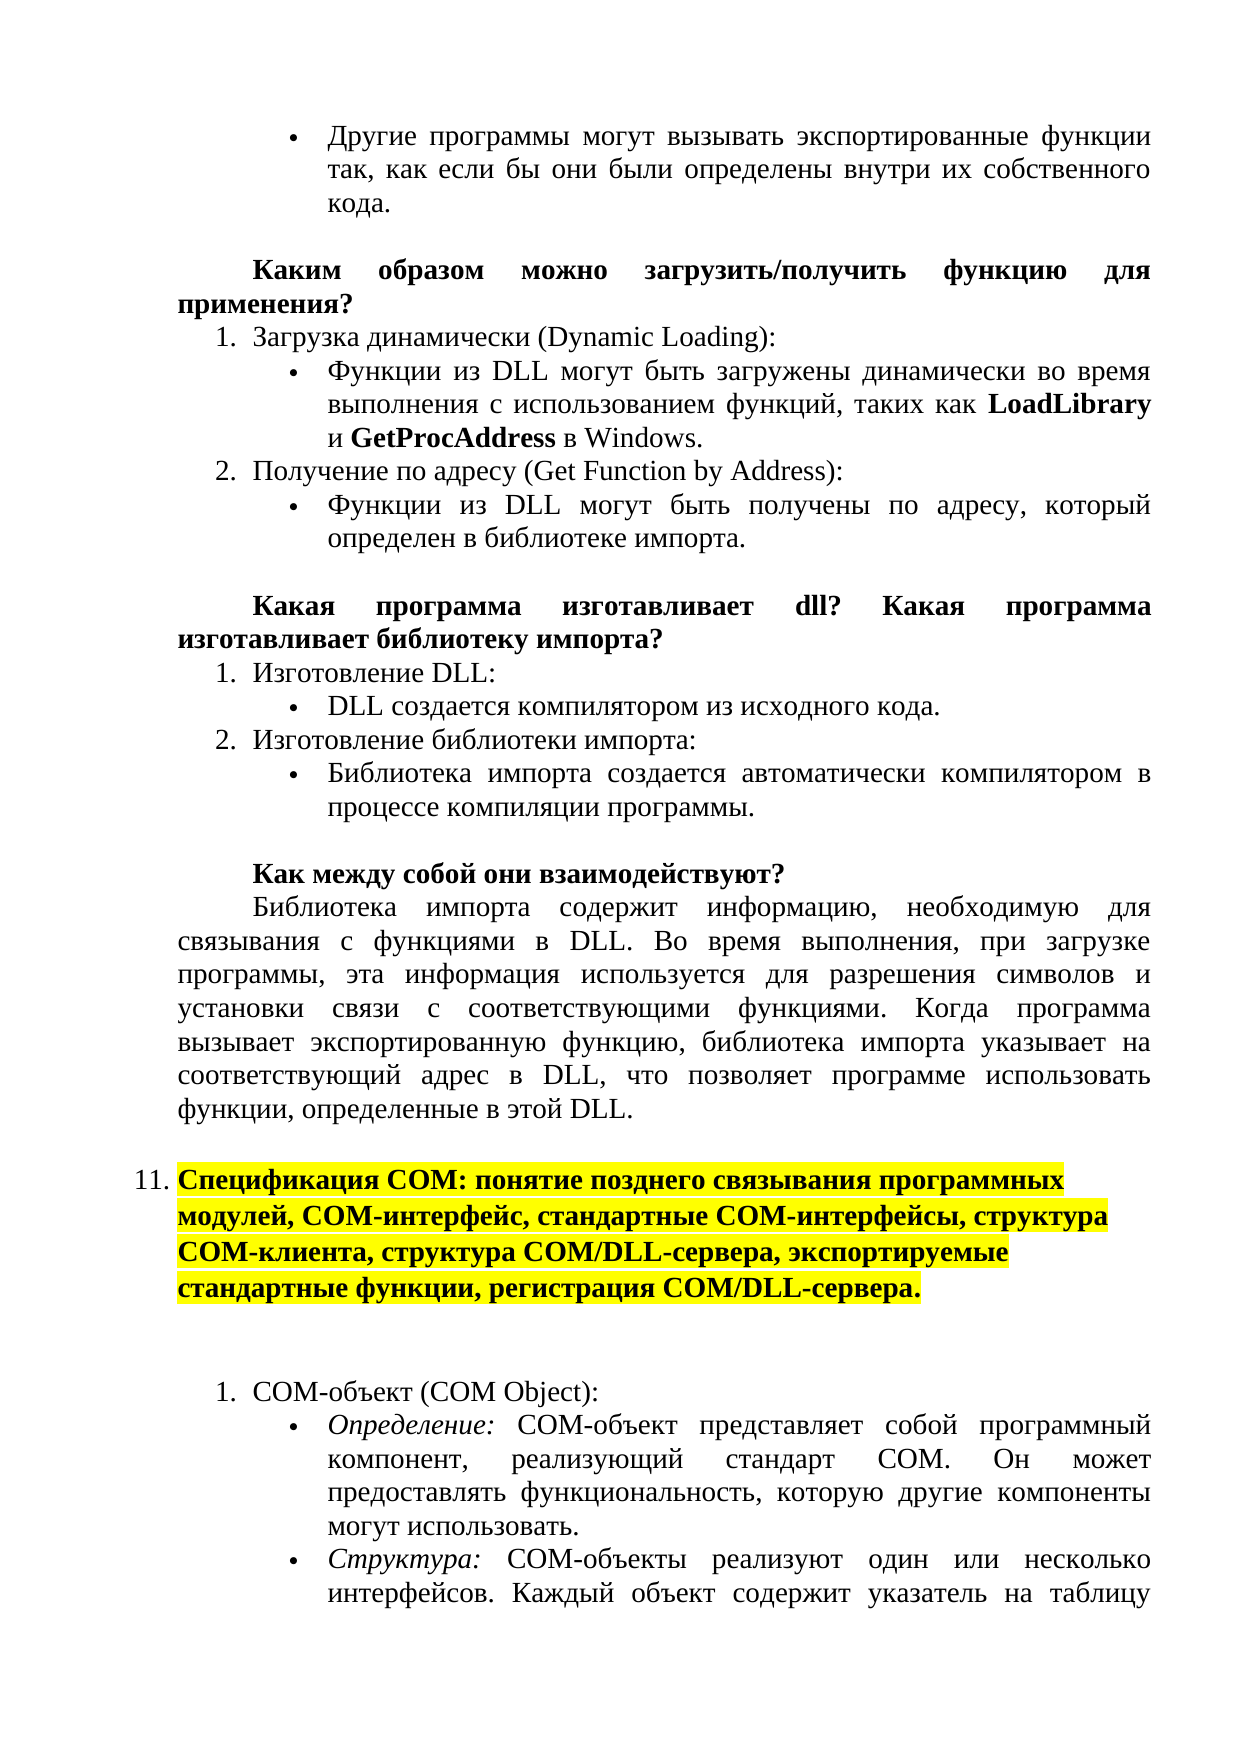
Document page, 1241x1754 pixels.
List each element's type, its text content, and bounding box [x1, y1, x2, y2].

list DLL создается компилятором из исходного кода. [290, 688, 1152, 722]
list Определение: COM-объект представляет собой программный компонент, реализующий стандарт COM. Он может предоставлять функциональность, которую другие компоненты могут использовать. [290, 1407, 1152, 1541]
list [290, 1541, 1152, 1608]
text Как между собой они взаимодействуют? [177, 856, 1152, 889]
list Получение по адресу (Get Function by Address): [215, 453, 1152, 487]
list Другие программы могут вызывать экспортированные функции так, как если бы они были определены внутри их собственного кода. [290, 118, 1152, 219]
text Библиотека импорта содержит информацию, необходимую для связывания с функциями в DLL. Во время выполнения, при загрузке программы, эта информация используется для разрешения символов и установки связи с соответствующими функциями. Когда программа вызывает экспортированную функцию, библиотека импорта указывает на соответствующий адрес в DLL, что позволяет программе использовать функции, определенные в этой DLL. [177, 889, 1152, 1124]
list Загрузка динамически (Dynamic Loading): [215, 319, 1152, 353]
list Функции из DLL могут быть получены по адресу, который определен в библиотеке импорта. [290, 487, 1152, 554]
list COM-объект (COM Object): [215, 1374, 1152, 1407]
text Каким образом можно загрузить/получить функцию для применения? [177, 252, 1152, 319]
list Изготовление DLL: [215, 655, 1152, 688]
list Изготовление библиотеки импорта: [215, 722, 1152, 755]
text Какая программа изготавливает dll? Какая программа изготавливает библиотеку импорта? [177, 588, 1152, 655]
subtitle Спецификация COM: понятие позднего связывания программных модулей, COM-интерфейс, стандартные COM-интерфейсы, структура COM-клиента, структура COM/DLL-сервера, экспортируемые стандартные функции, регистрация COM/DLL-сервера. [177, 1162, 1152, 1304]
list Функции из DLL могут быть загружены динамически во время выполнения с использованием функций, таких как LoadLibrary и GetProcAddress в Windows. [290, 353, 1152, 453]
list Библиотека импорта создается автоматически компилятором в процессе компиляции программы. [290, 755, 1152, 822]
